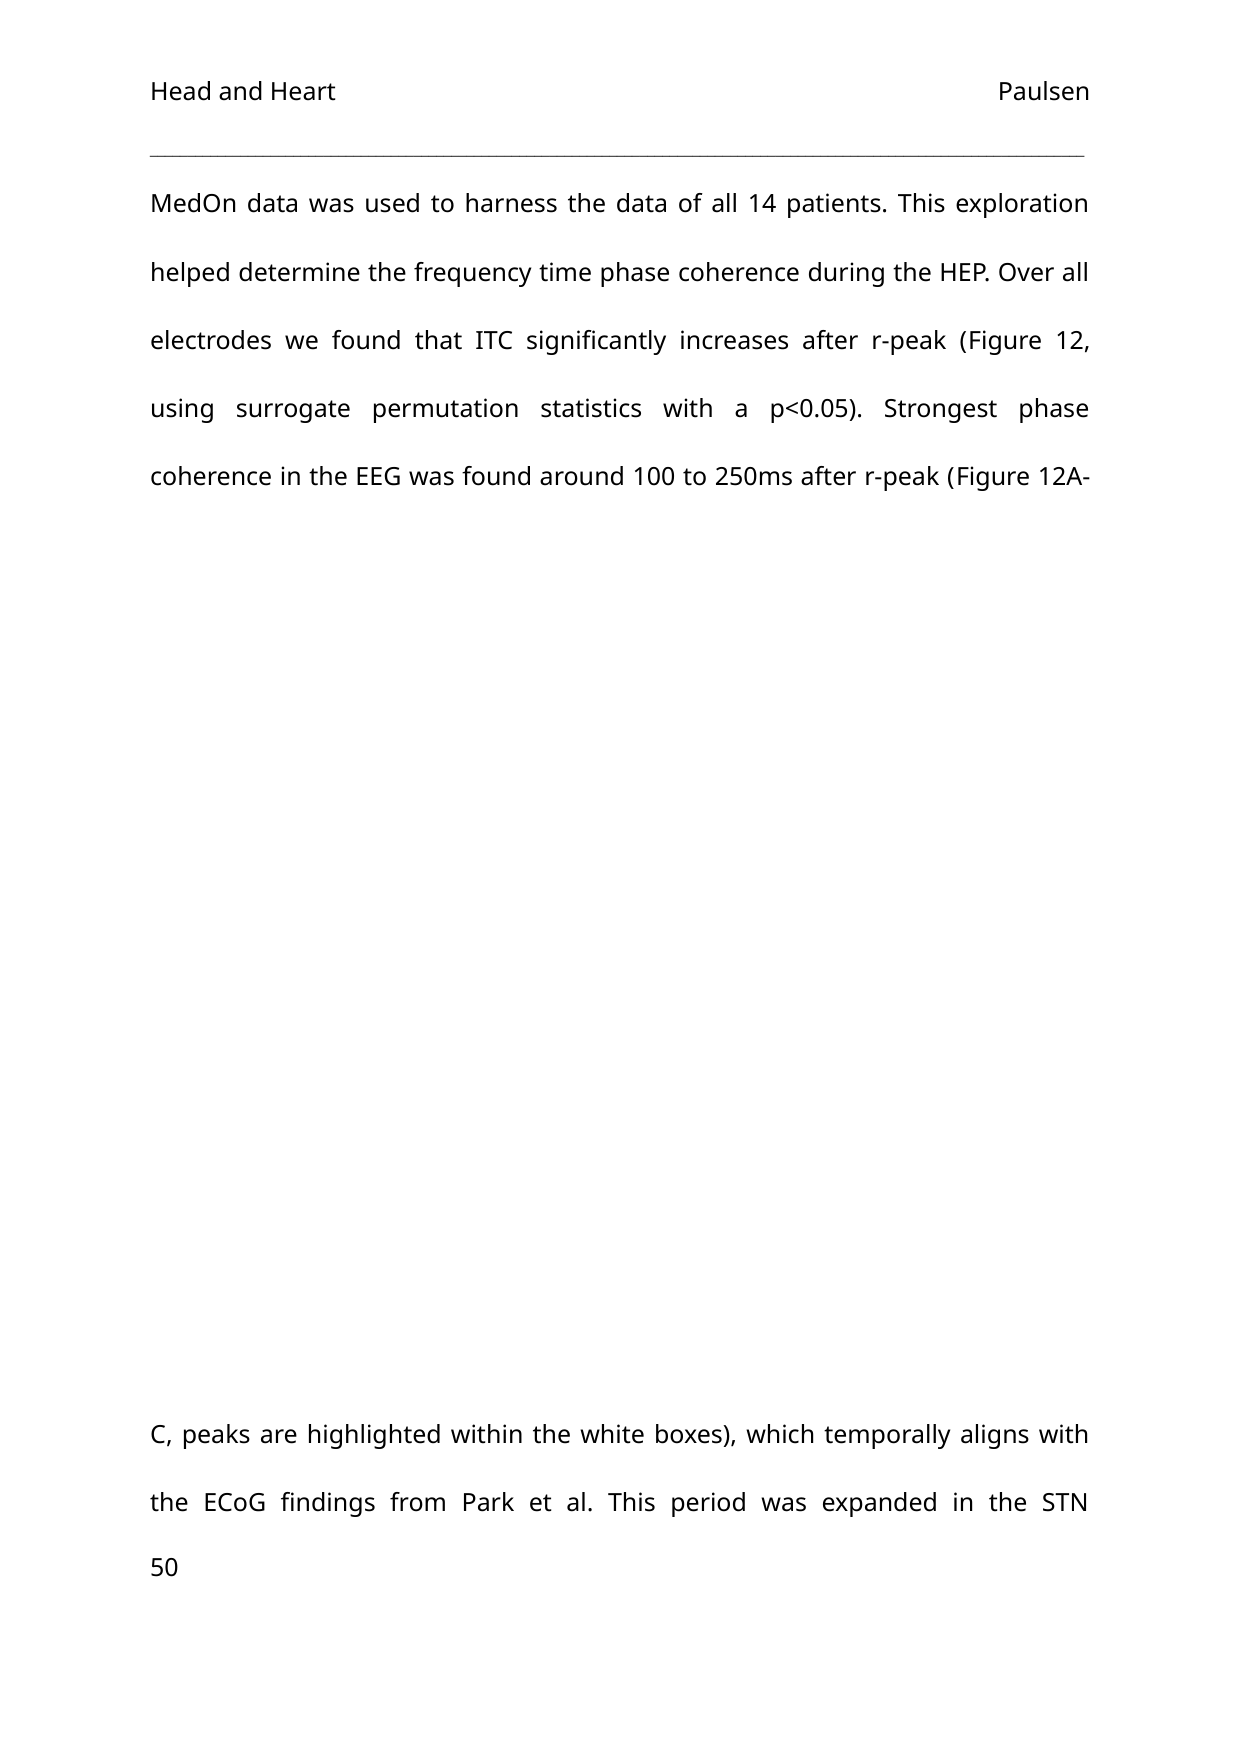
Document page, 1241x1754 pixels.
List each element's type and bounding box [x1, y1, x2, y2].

text [150, 186, 1090, 1518]
